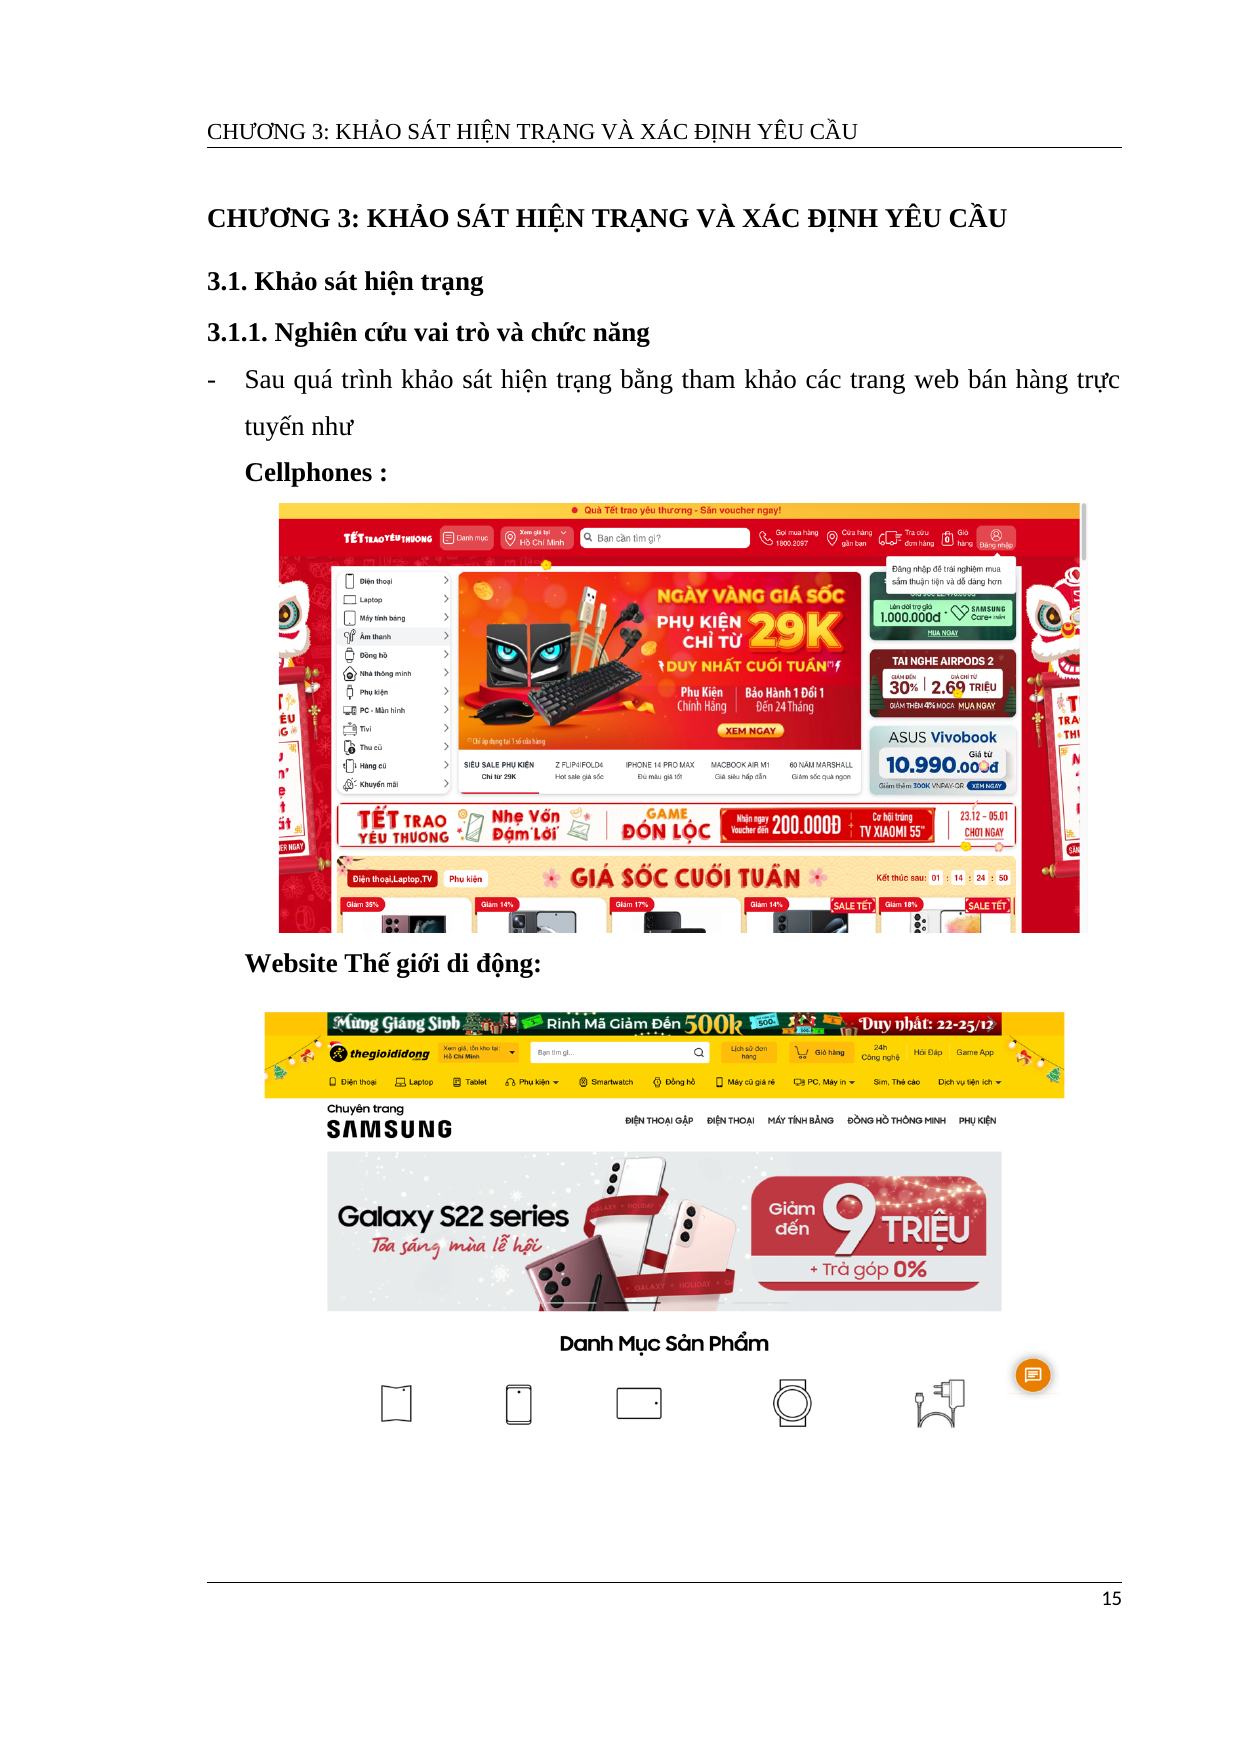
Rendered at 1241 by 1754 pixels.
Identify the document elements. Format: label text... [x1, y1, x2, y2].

list Website Thế giới di động: [244, 947, 1122, 978]
list Sau quá trình khảo sát hiện trạng bằng tham khảo các trang web bán hàng trực tuyến như [207, 363, 1122, 441]
subtitle CHƯƠNG 3: KHẢO SÁT HIỆN TRẠNG VÀ XÁC ĐỊNH YÊU CẦU [207, 202, 1122, 233]
subtitle 3.1. Khảo sát hiện trạng [207, 266, 1122, 297]
list Cellphones : [244, 456, 1122, 487]
picture [278, 503, 1088, 933]
subtitle 3.1.1. Nghiên cứu vai trò và chức năng [207, 316, 1122, 347]
picture [264, 1010, 1065, 1432]
